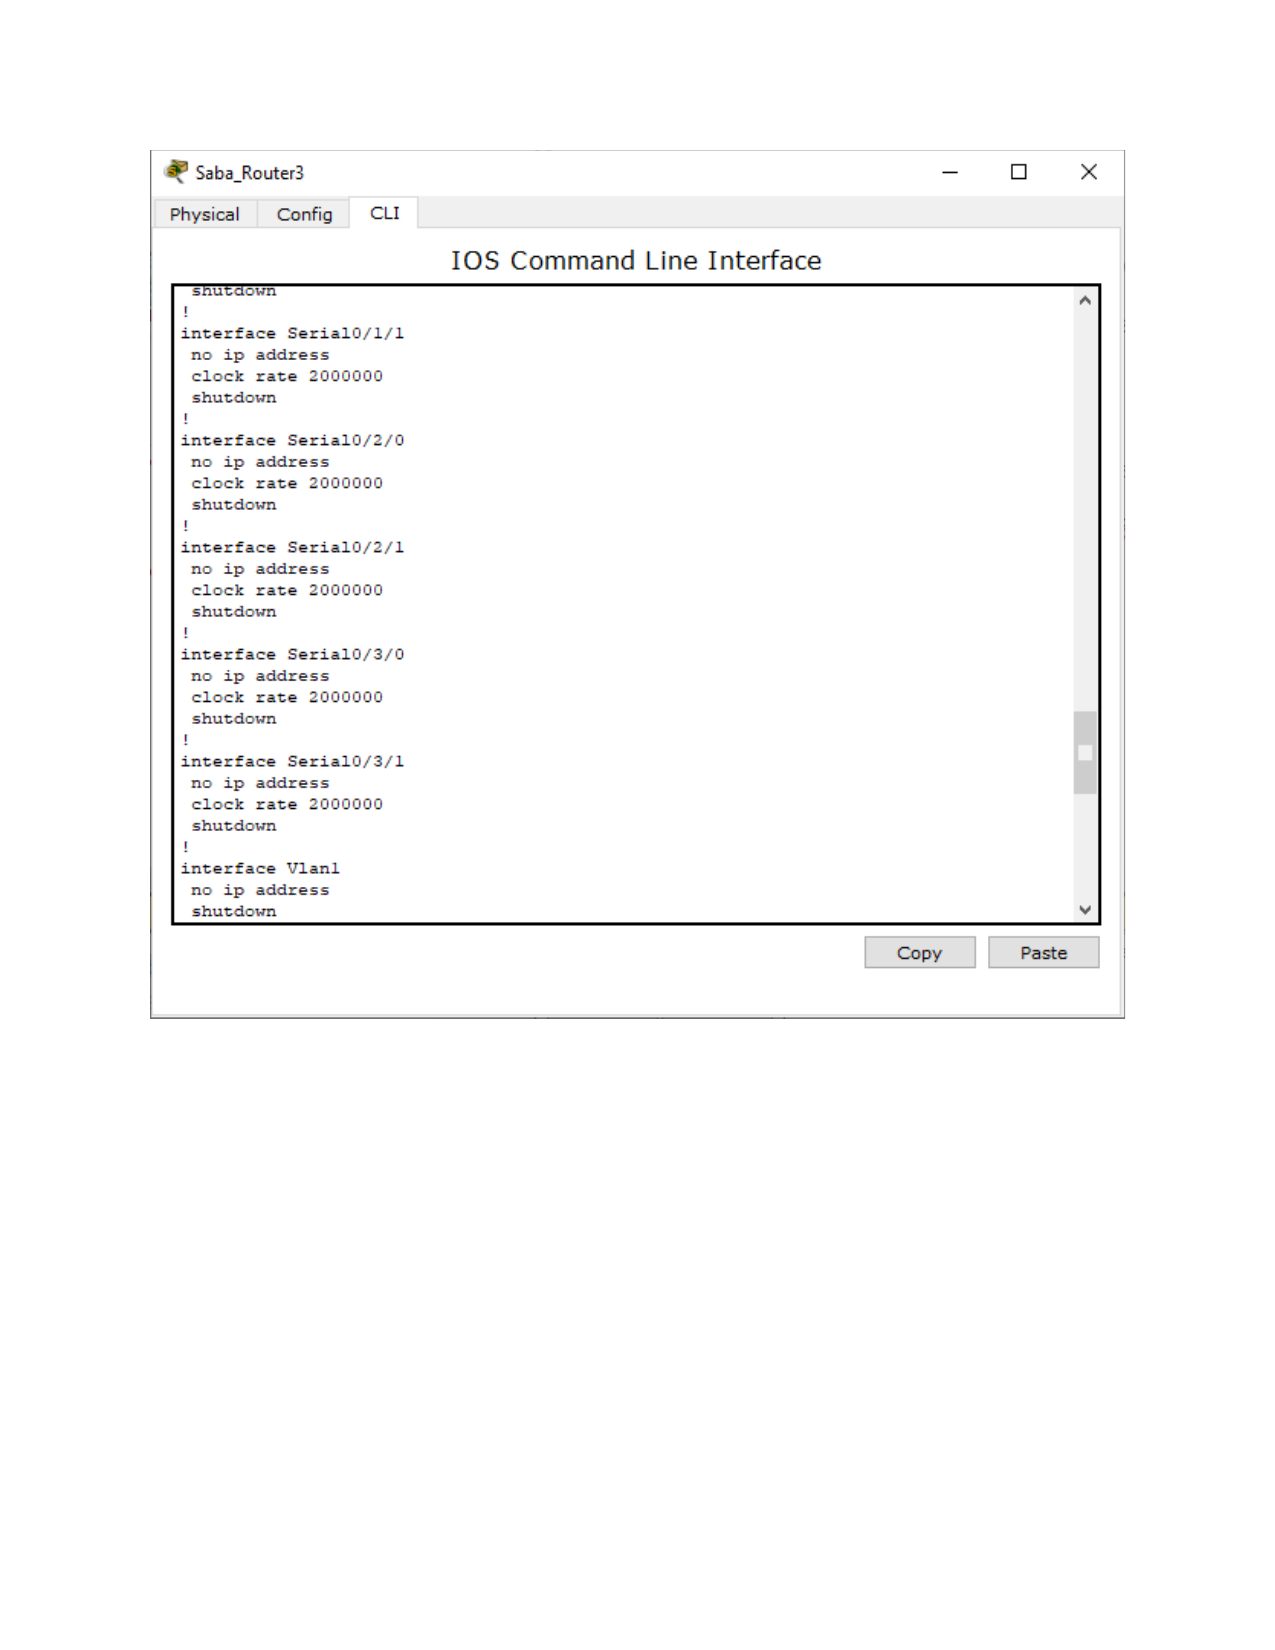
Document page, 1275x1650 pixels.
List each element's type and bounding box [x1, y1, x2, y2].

picture [150, 150, 1125, 1019]
